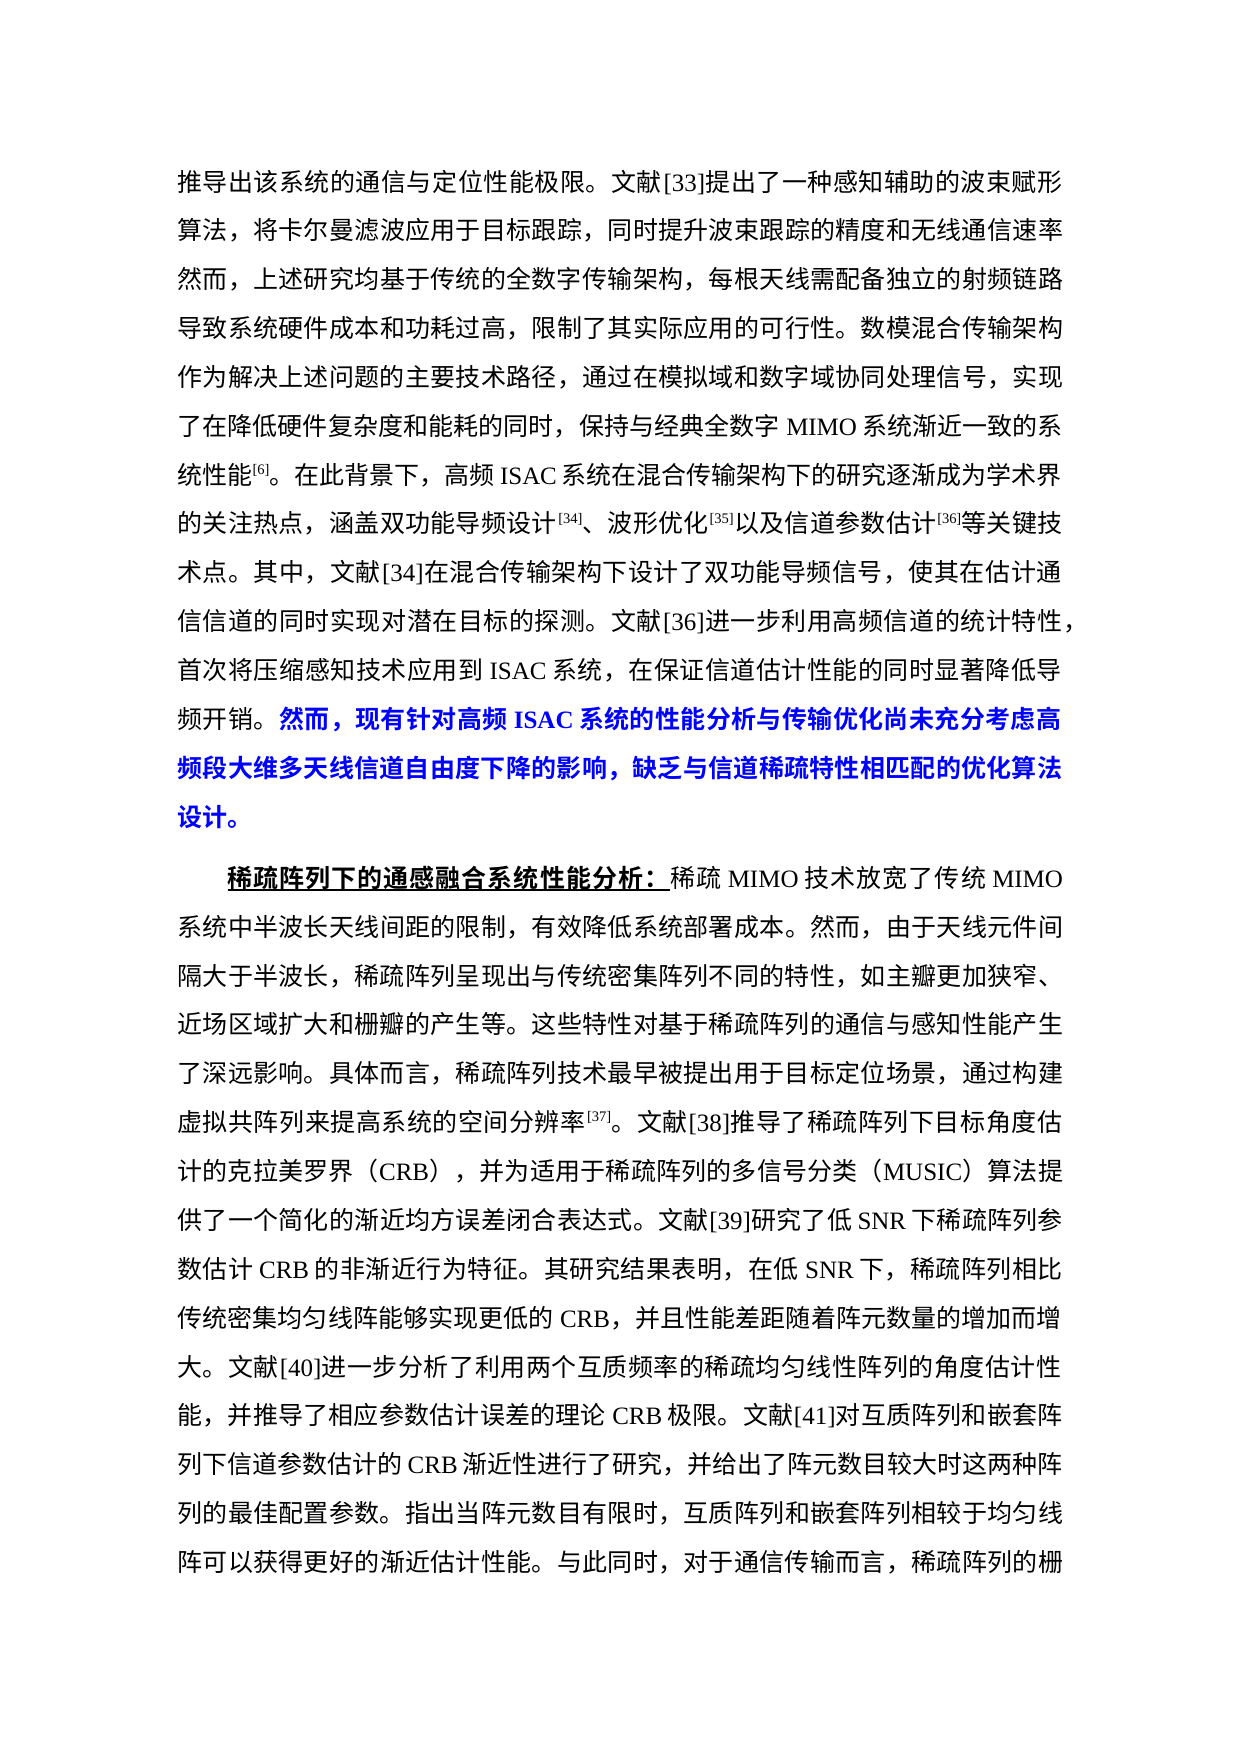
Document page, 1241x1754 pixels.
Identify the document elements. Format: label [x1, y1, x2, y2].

text [177, 858, 1063, 1579]
text [177, 162, 1063, 833]
